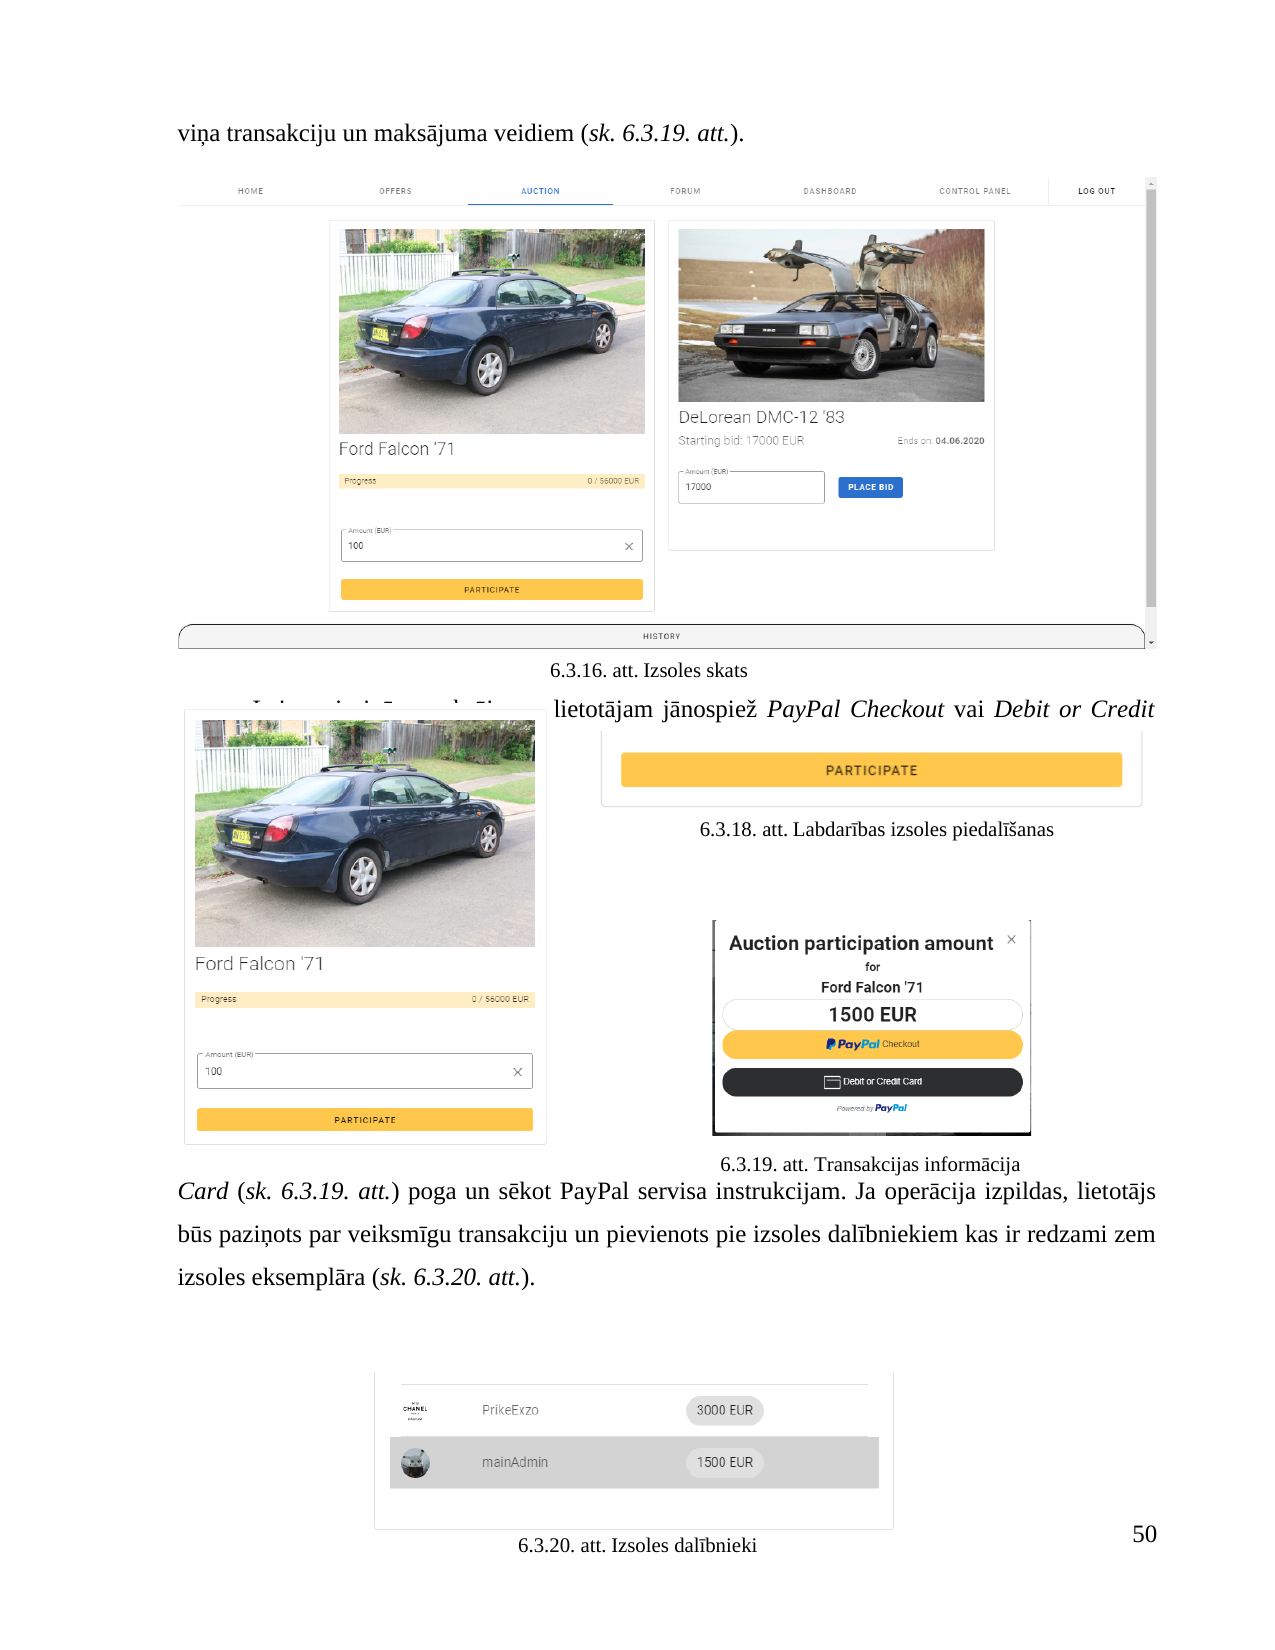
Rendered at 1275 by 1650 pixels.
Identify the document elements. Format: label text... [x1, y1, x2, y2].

text viņa transakciju un maksājuma veidiem (sk. 6.3.19. att.). [177, 118, 1157, 147]
picture [177, 703, 556, 1152]
picture [372, 1372, 903, 1542]
picture [178, 177, 1157, 649]
picture [712, 920, 1032, 1136]
picture [591, 731, 1157, 818]
